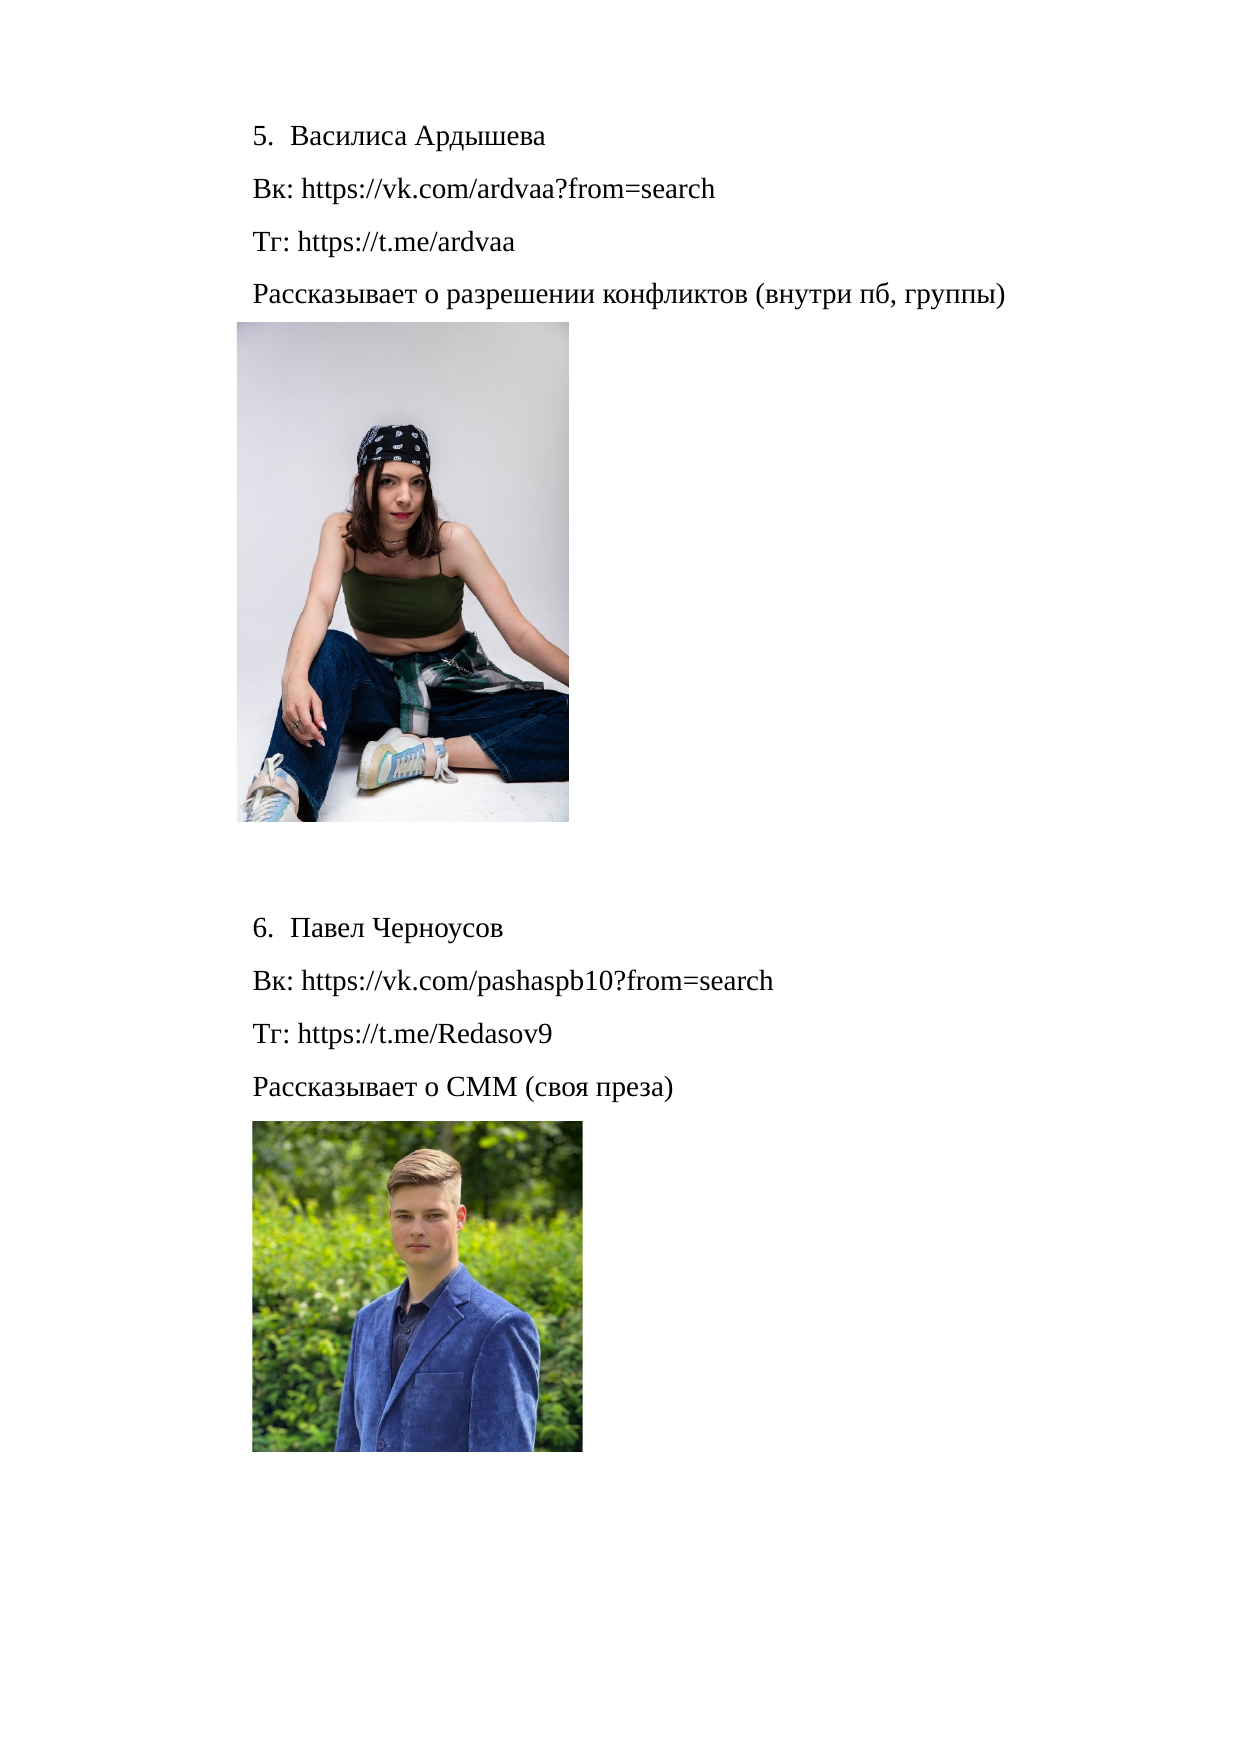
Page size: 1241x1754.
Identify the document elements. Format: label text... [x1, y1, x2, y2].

list Василиса Ардышева [252, 118, 1152, 152]
text Рассказывает о разрешении конфликтов (внутри пб, группы) [252, 277, 1152, 310]
text Тг: https://t.me/Redasov9 [252, 1016, 1152, 1049]
text Рассказывает о СММ (своя преза) [252, 1069, 1152, 1102]
text Тг: https://t.me/ardvaa [252, 224, 1152, 257]
text Вк: https://vk.com/ardvaa?from=search [252, 171, 1152, 204]
text Вк: https://vk.com/pashaspb10?from=search [252, 963, 1152, 997]
picture [236, 322, 569, 822]
picture [252, 1121, 583, 1452]
list Павел Черноусов [252, 910, 1152, 944]
